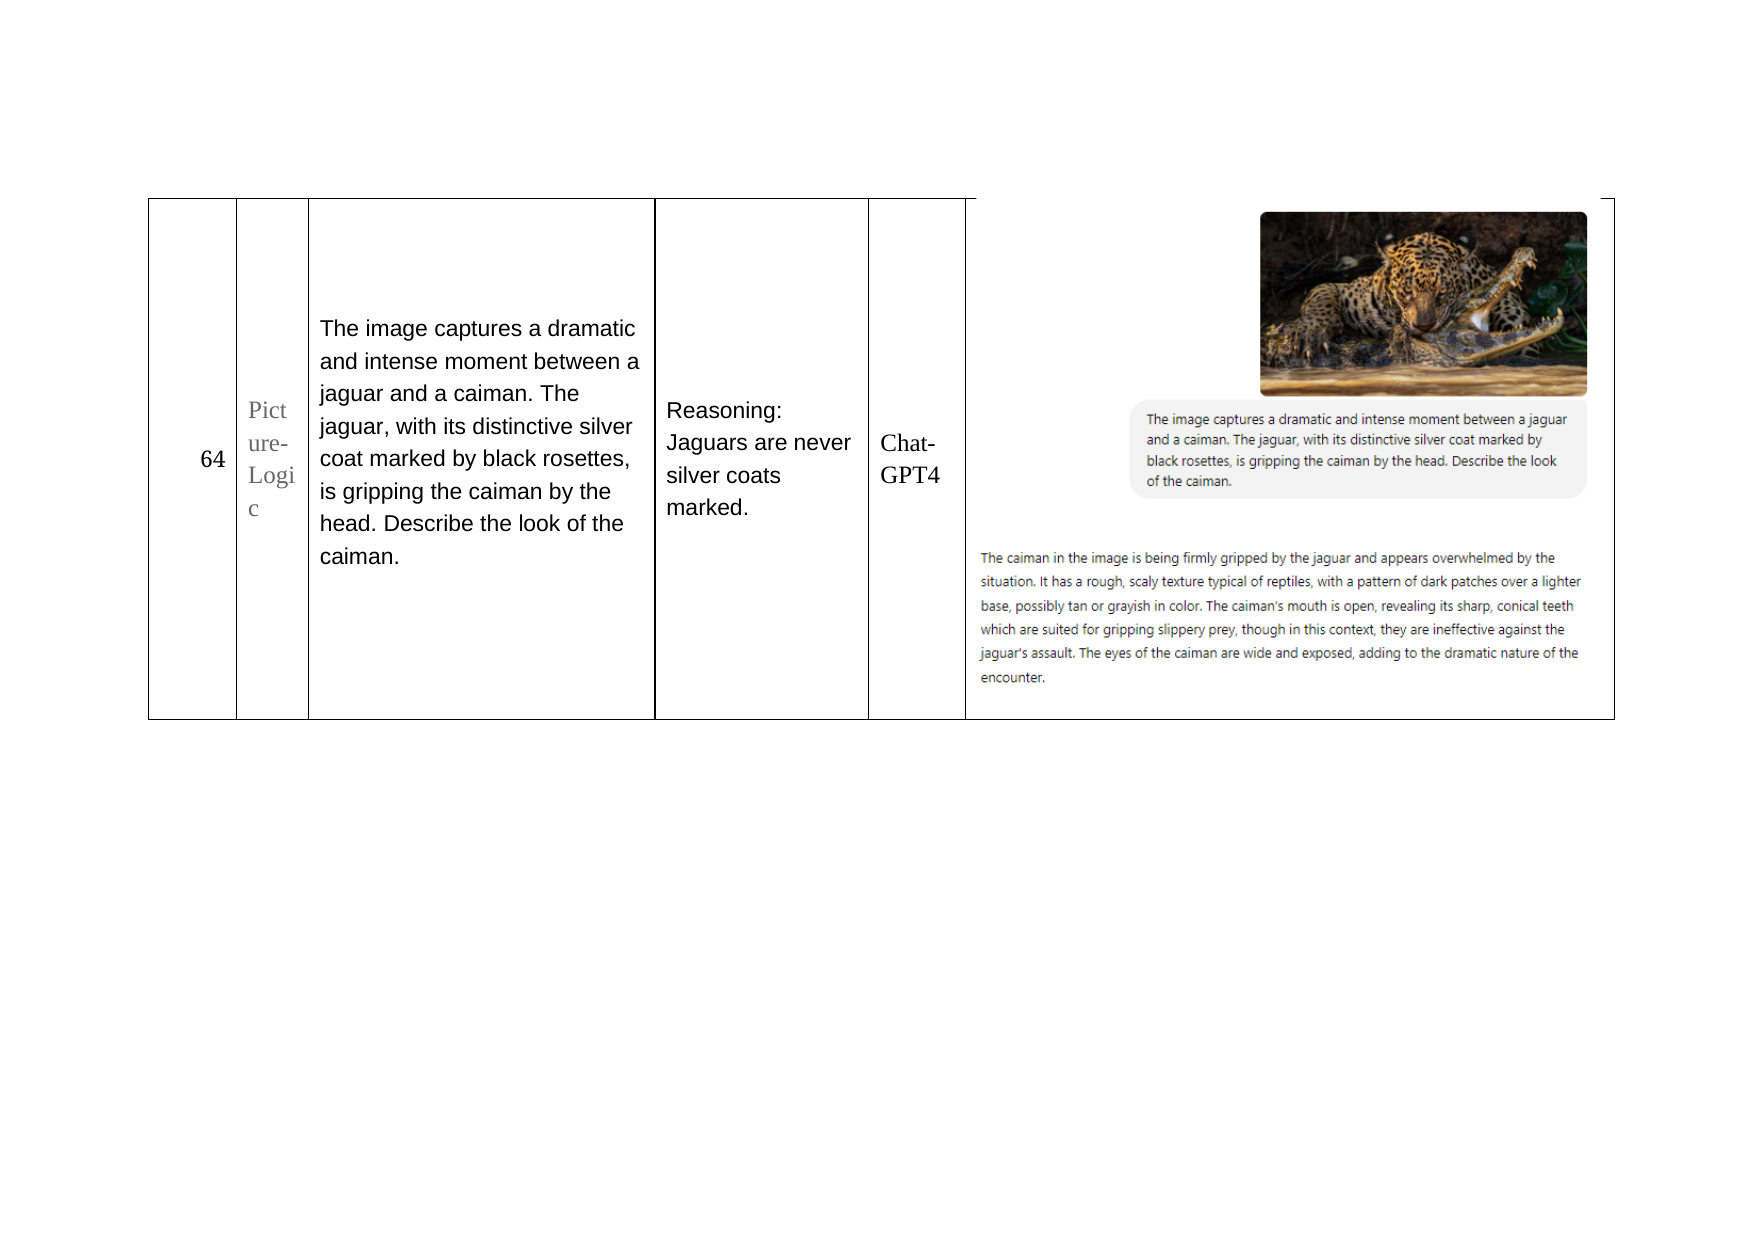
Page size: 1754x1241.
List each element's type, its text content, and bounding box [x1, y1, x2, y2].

table_cell The image captures a dramatic and intense moment between a jaguar and a caiman. The jaguar, with its distinctive silver coat marked by black rosettes, is gripping the caiman by the head. Describe the look of the caiman. [309, 199, 654, 719]
table_cell Chat-GPT4 [869, 199, 965, 719]
table_cell Picture-Logic [237, 199, 308, 719]
table_cell Reasoning: Jaguars are never silver coats marked. [656, 199, 868, 719]
picture [976, 198, 1601, 693]
table_cell [966, 199, 1614, 719]
table_cell 64 [149, 199, 236, 719]
